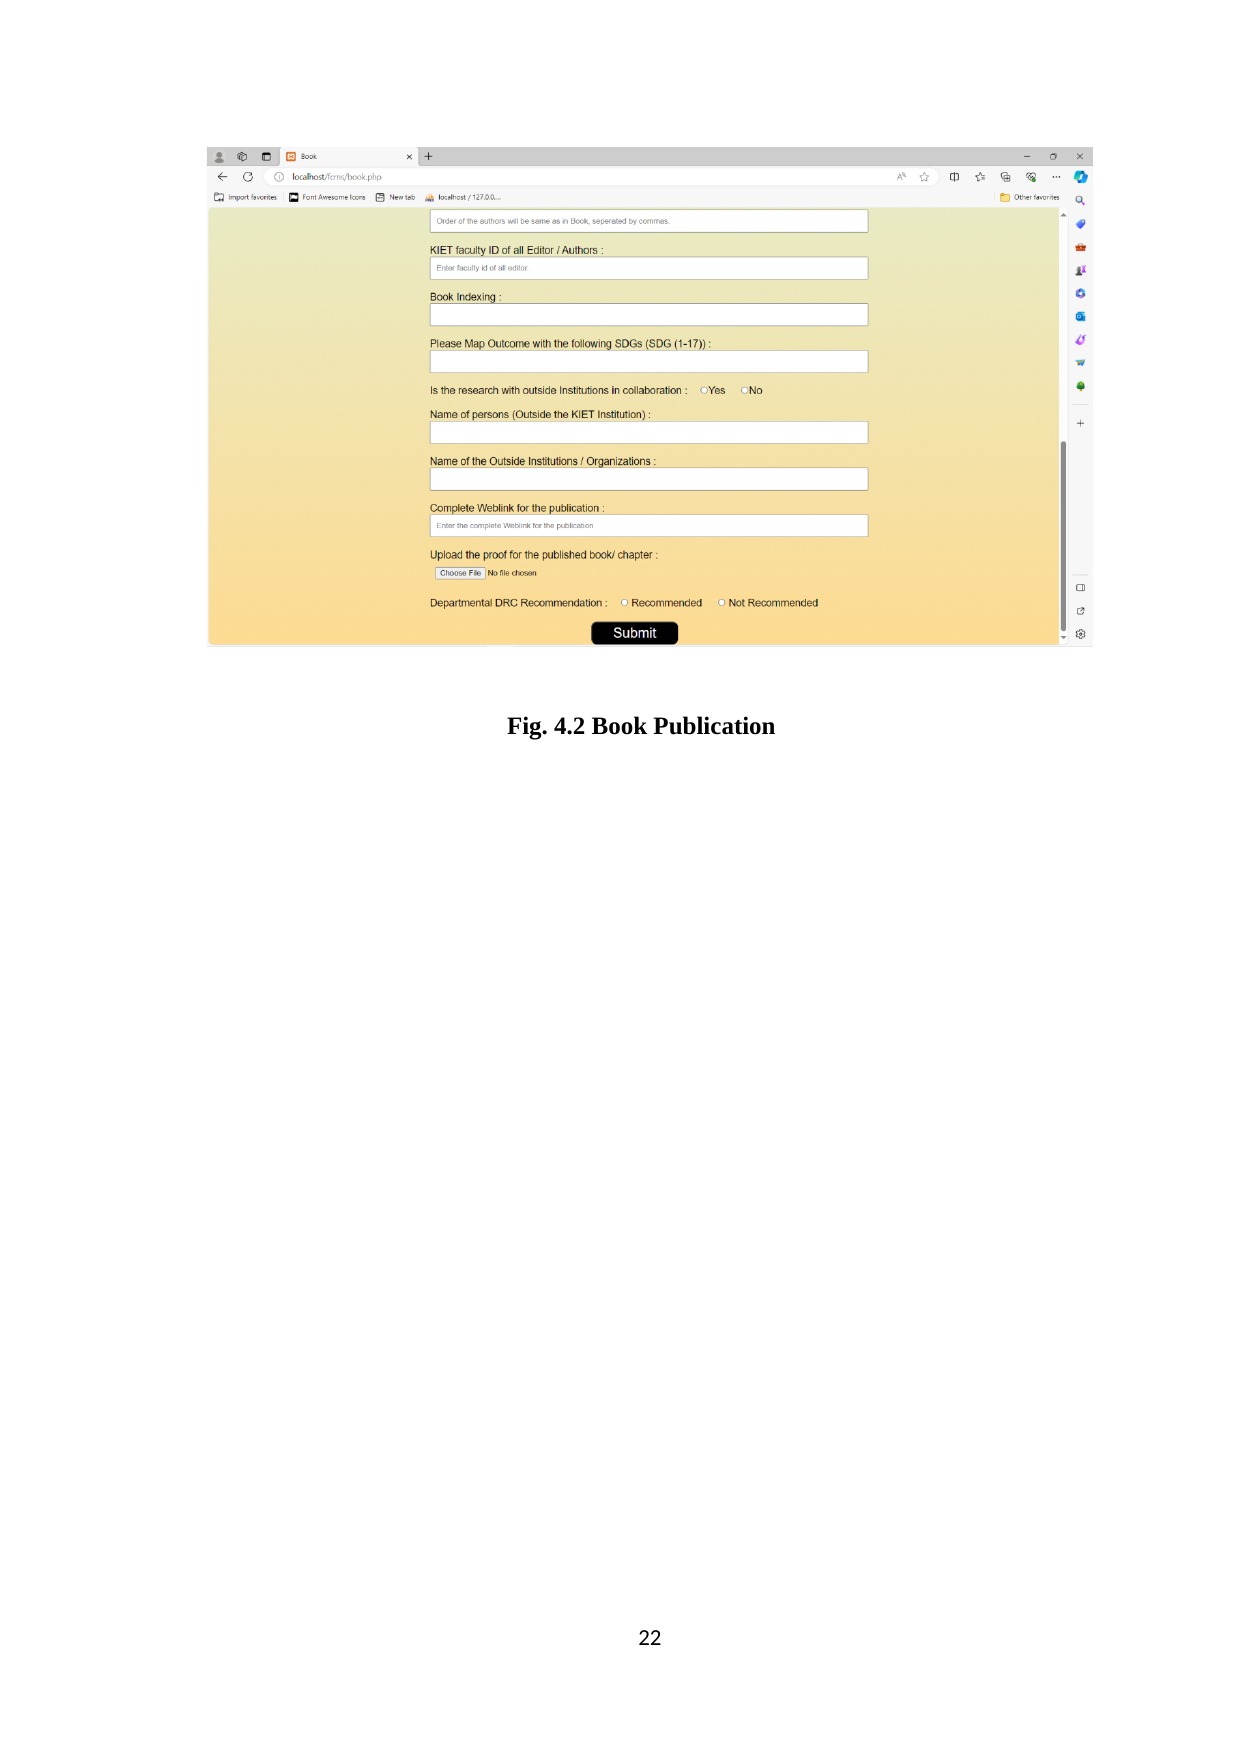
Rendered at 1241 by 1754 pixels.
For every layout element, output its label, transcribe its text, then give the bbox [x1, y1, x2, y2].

picture [206, 147, 1093, 647]
text Fig. 4.2 Book Publication [432, 711, 1092, 740]
